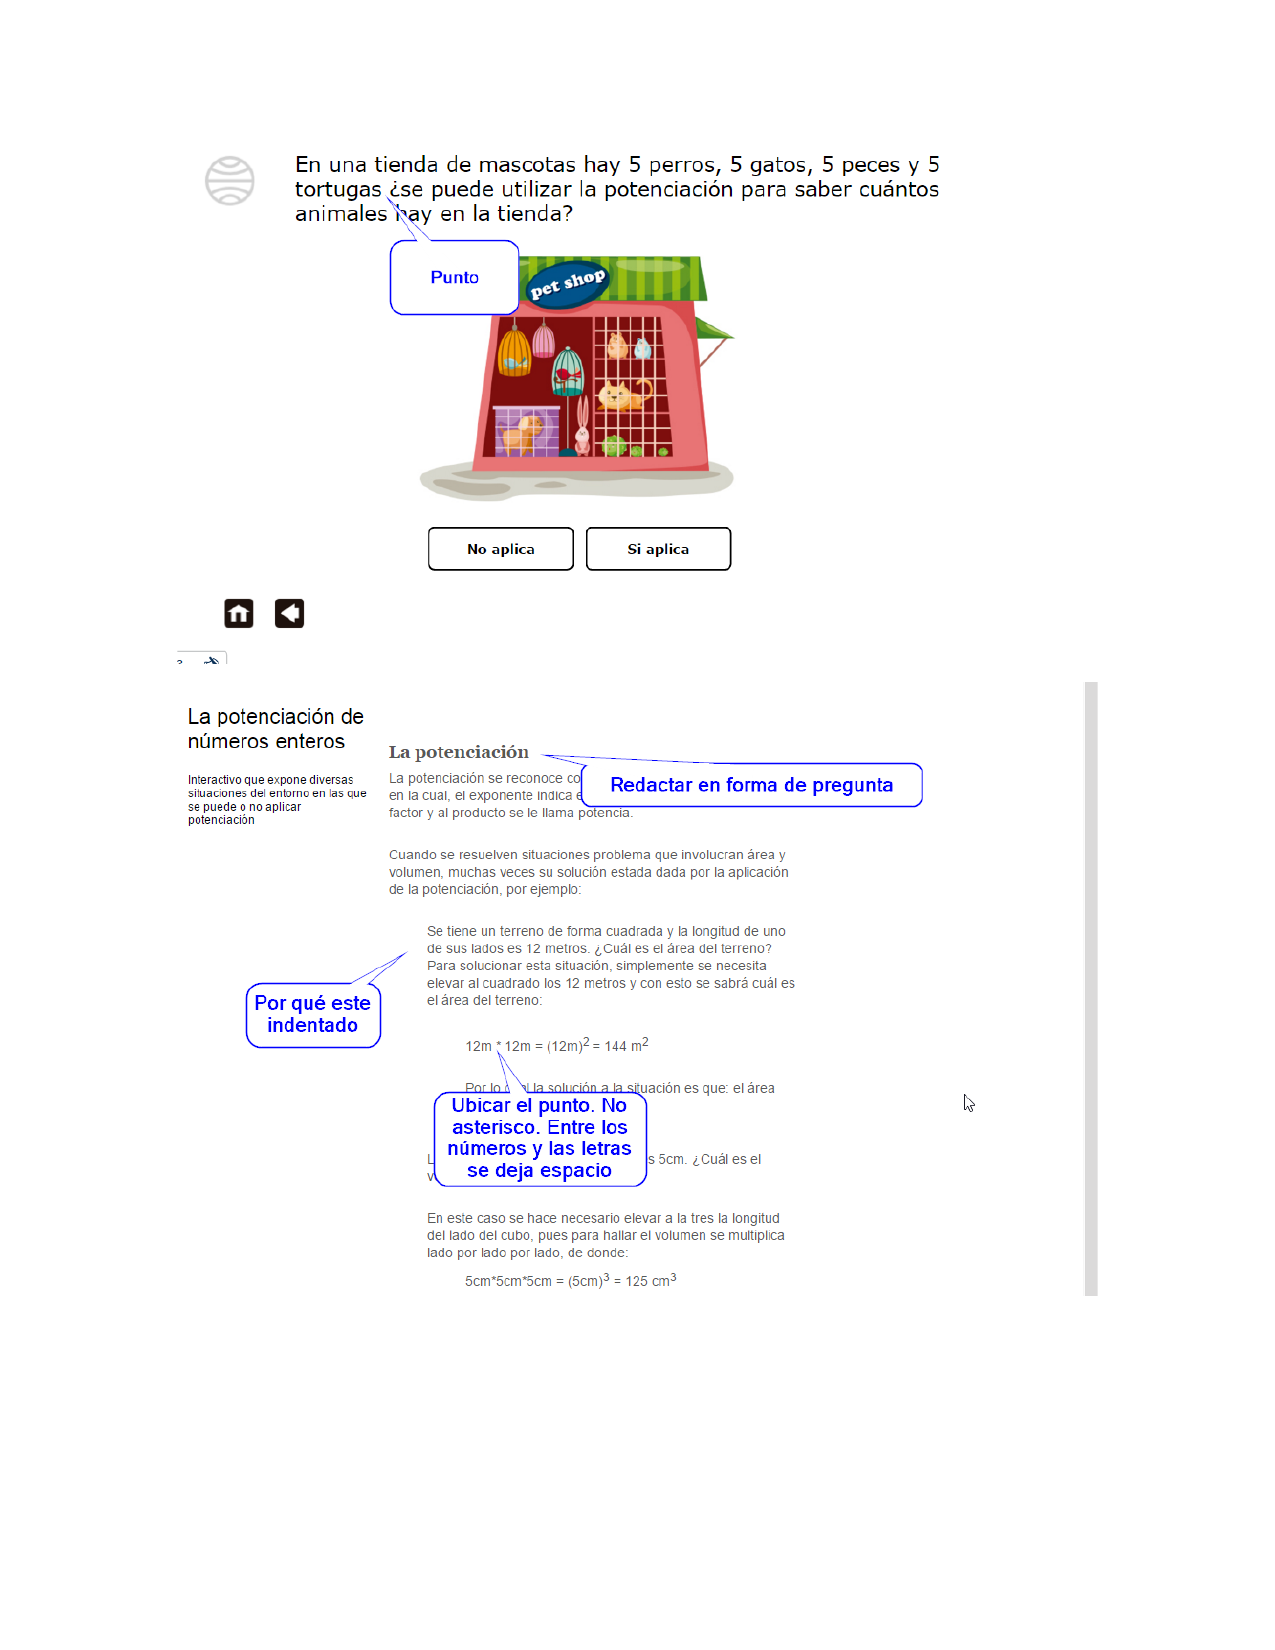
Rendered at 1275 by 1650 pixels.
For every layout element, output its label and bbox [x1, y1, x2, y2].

picture [177, 147, 1098, 664]
picture [177, 682, 1098, 1296]
